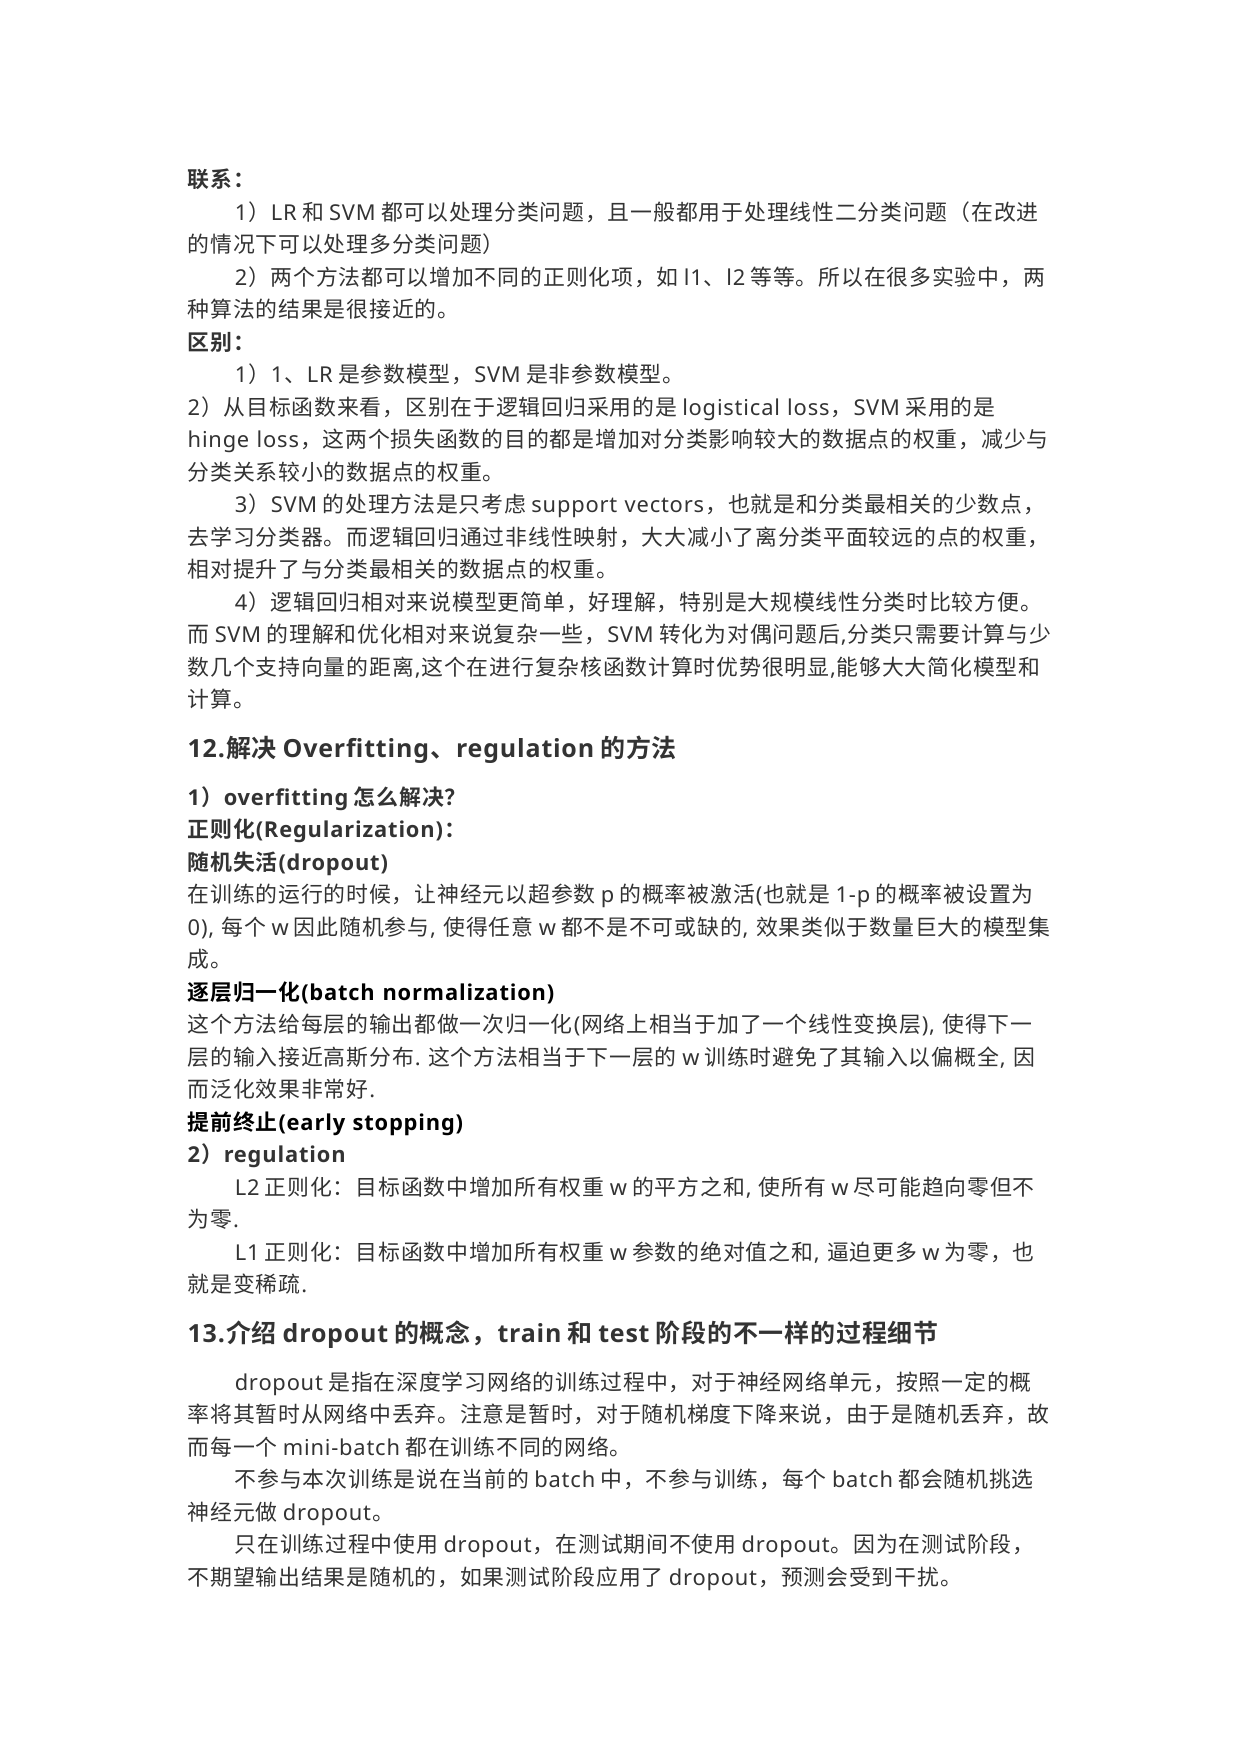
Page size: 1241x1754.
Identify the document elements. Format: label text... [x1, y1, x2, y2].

text 逐层归一化(batch normalization) 这个方法给每层的输出都做一次归一化(网络上相当于加了一个线性变换层), 使得下一层的输入接近高斯分布. 这个方法相当于下一层的w训练时避免了其输入以偏概全, 因而泛化效果非常好. [187, 974, 1053, 1104]
text L2正则化：目标函数中增加所有权重w的平方之和, 使所有w尽可能趋向零但不为零. [187, 1169, 1053, 1234]
text 1）LR和SVM都可以处理分类问题，且一般都用于处理线性二分类问题（在改进的情况下可以处理多分类问题） [187, 194, 1053, 259]
text 只在训练过程中使用dropout，在测试期间不使用dropout。因为在测试阶段，不期望输出结果是随机的，如果测试阶段应用了dropout，预测会受到干扰。 [187, 1527, 1053, 1592]
text 3）SVM的处理方法是只考虑support vectors，也就是和分类最相关的少数点，去学习分类器。而逻辑回归通过非线性映射，大大减小了离分类平面较远的点的权重，相对提升了与分类最相关的数据点的权重。 [187, 487, 1053, 584]
text dropout是指在深度学习网络的训练过程中，对于神经网络单元，按照一定的概率将其暂时从网络中丢弃。注意是暂时，对于随机梯度下降来说，由于是随机丢弃，故而每一个mini-batch都在训练不同的网络。 [187, 1364, 1053, 1462]
text 1）1、LR是参数模型，SVM是非参数模型。 2）从目标函数来看，区别在于逻辑回归采用的是logistical loss，SVM采用的是hinge loss，这两个损失函数的目的都是增加对分类影响较大的数据点的权重，减少与分类关系较小的数据点的权重。 [187, 357, 1053, 487]
text 2）两个方法都可以增加不同的正则化项，如l1、l2等等。所以在很多实验中，两种算法的结果是很接近的。 [187, 259, 1053, 324]
text 提前终止(early stopping) [187, 1104, 1053, 1137]
text 1）overfitting怎么解决？ [187, 779, 1053, 812]
text 正则化(Regularization)： [187, 812, 1053, 844]
text L1正则化：目标函数中增加所有权重w参数的绝对值之和, 逼迫更多w为零，也就是变稀疏. [187, 1234, 1053, 1299]
text 随机失活(dropout) 在训练的运行的时候，让神经元以超参数p的概率被激活(也就是1-p的概率被设置为0), 每个w因此随机参与, 使得任意w都不是不可或缺的, 效果类似于数量巨大的模型集成。 [187, 844, 1053, 974]
text 12.解决Overfitting、regulation的方法 [187, 714, 1053, 779]
text 区别： [187, 324, 1053, 357]
text 4）逻辑回归相对来说模型更简单，好理解，特别是大规模线性分类时比较方便。而SVM的理解和优化相对来说复杂一些，SVM转化为对偶问题后,分类只需要计算与少数几个支持向量的距离,这个在进行复杂核函数计算时优势很明显,能够大大简化模型和计算。 [187, 584, 1053, 714]
text 2）regulation [187, 1137, 1053, 1169]
text 联系： [187, 162, 1053, 194]
text 13.介绍dropout的概念，train和test阶段的不一样的过程细节 [187, 1299, 1053, 1364]
text 不参与本次训练是说在当前的batch中，不参与训练，每个batch都会随机挑选神经元做dropout。 [187, 1462, 1053, 1527]
